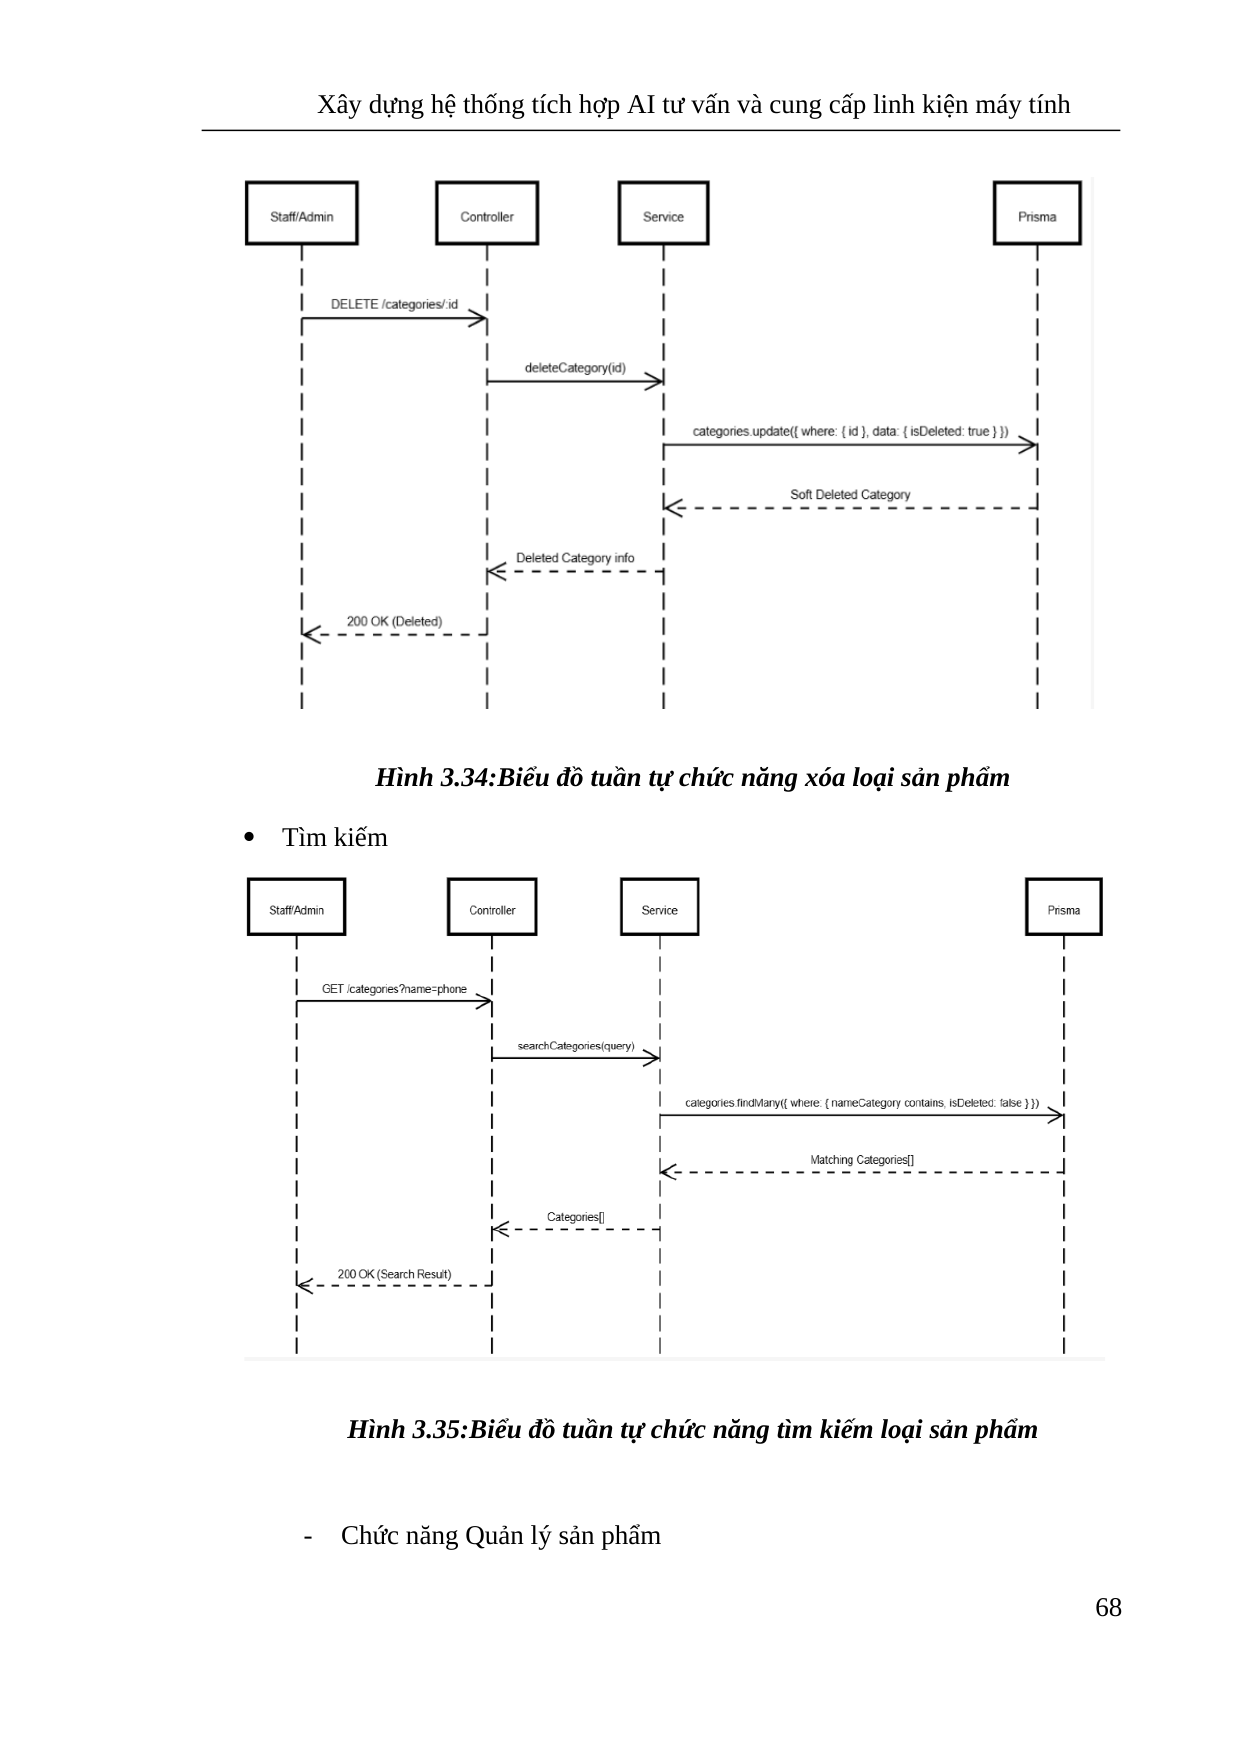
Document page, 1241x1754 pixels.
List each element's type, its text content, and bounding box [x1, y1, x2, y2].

list Tìm kiếm [244, 821, 1122, 852]
list Chức năng Quản lý sản phẩm [303, 1519, 1122, 1550]
picture [244, 867, 1106, 1361]
picture [244, 177, 1095, 709]
